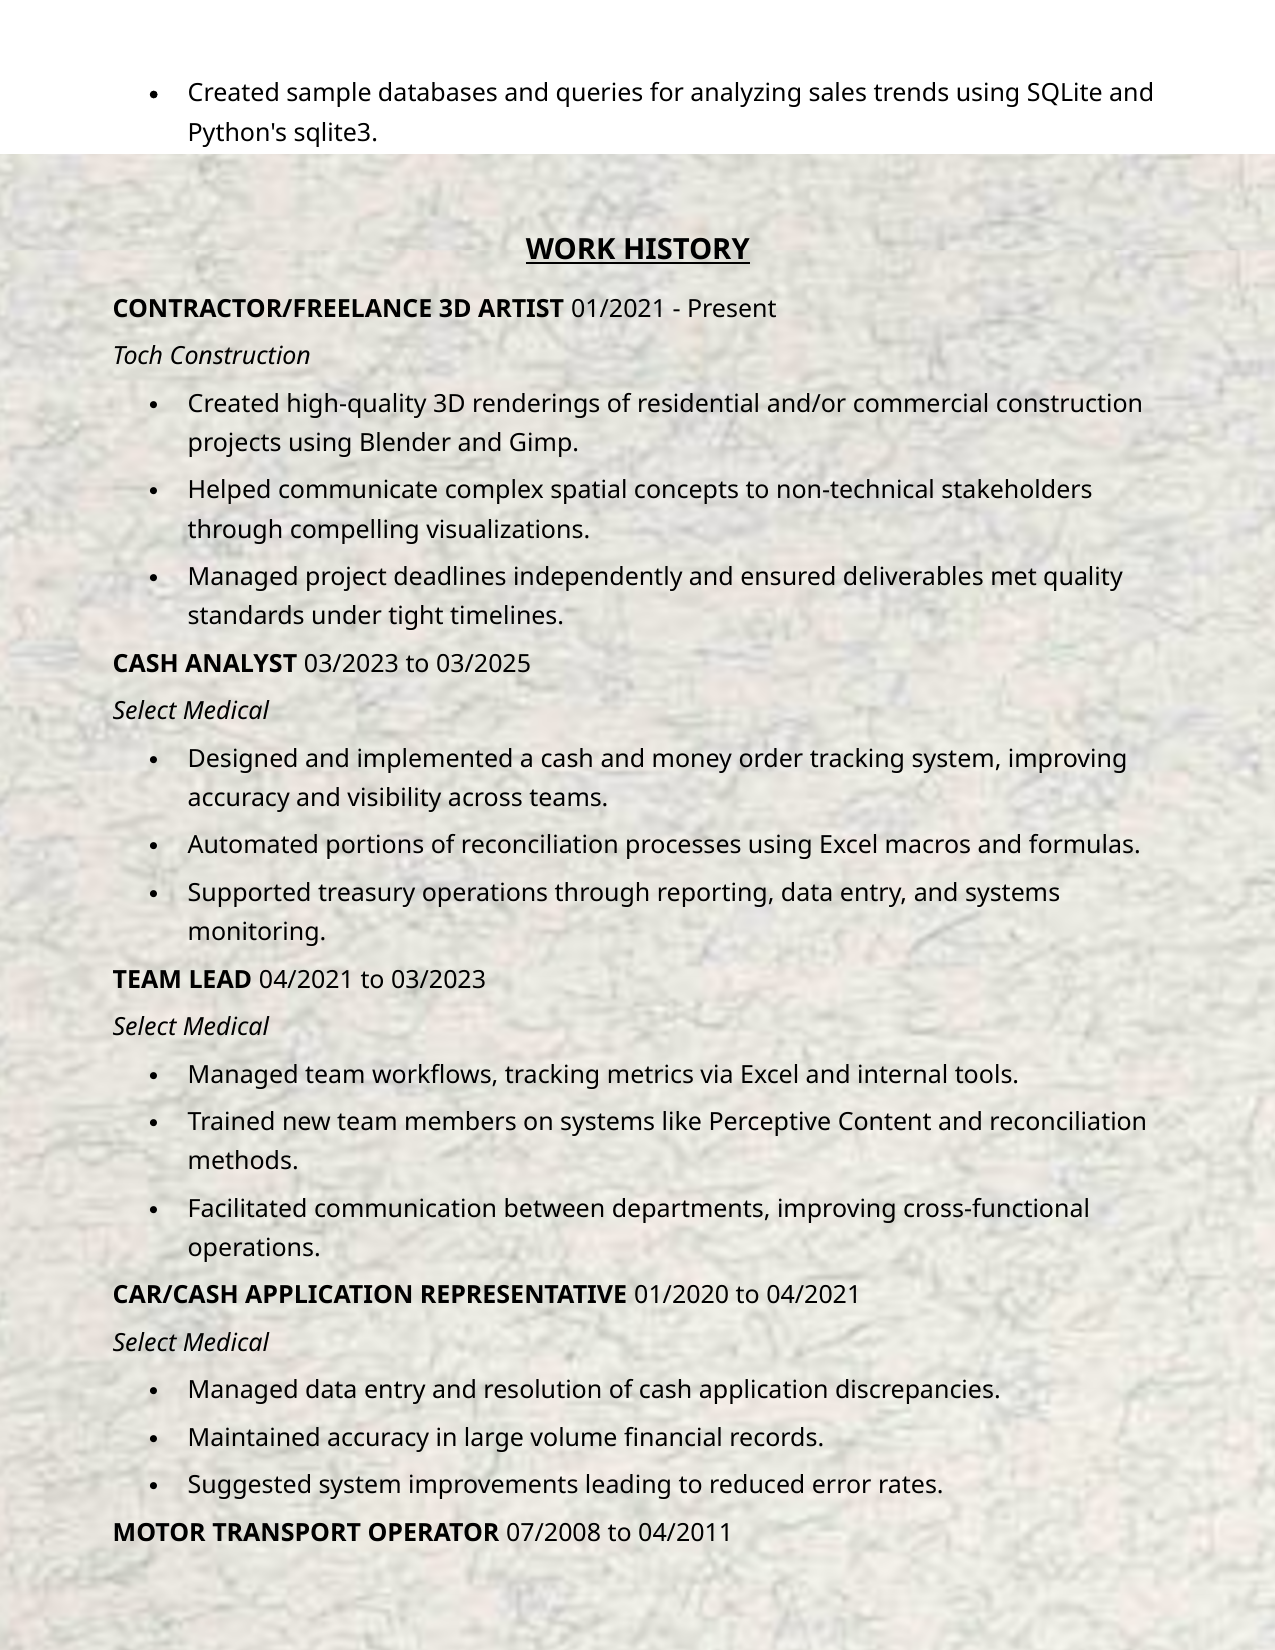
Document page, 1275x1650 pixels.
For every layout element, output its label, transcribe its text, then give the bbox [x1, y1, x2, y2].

list Automated portions of reconciliation processes using Excel macros and formulas. [150, 827, 1162, 861]
text Select Medical [112, 1324, 1162, 1359]
list Managed data entry and resolution of cash application discrepancies. [150, 1372, 1162, 1406]
text CAR/CASH APPLICATION REPRESENTATIVE 01/2020 to 04/2021 [112, 1277, 1162, 1311]
list Python's sqlite3. [187, 114, 1162, 148]
list Facilitated communication between departments, improving cross-functional operations. [150, 1190, 1162, 1264]
picture [0, 154, 1275, 1650]
list Suggested system improvements leading to reduced error rates. [150, 1467, 1162, 1501]
list Designed and implemented a cash and money order tracking system, improving accuracy and visibility across teams. [150, 740, 1162, 814]
list Managed team workflows, tracking metrics via Excel and internal tools. [150, 1056, 1162, 1090]
text TEAM LEAD 04/2021 to 03/2023 [112, 961, 1162, 995]
list Helped communicate complex spatial concepts to non-technical stakeholders through compelling visualizations. [150, 472, 1162, 545]
text Select Medical [112, 693, 1162, 727]
list Supported treasury operations through reporting, data entry, and systems monitoring. [150, 874, 1162, 948]
list Maintained accuracy in large volume financial records. [150, 1419, 1162, 1454]
text WORK HISTORY [112, 228, 1162, 268]
text CONTRACTOR/FREELANCE 3D ARTIST 01/2021 - Present [112, 290, 1162, 324]
list Created high-quality 3D renderings of residential and/or commercial construction projects using Blender and Gimp. [150, 385, 1162, 459]
text MOTOR TRANSPORT OPERATOR 07/2008 to 04/2011 [112, 1514, 1162, 1549]
text CASH ANALYST 03/2023 to 03/2025 [112, 645, 1162, 679]
list Created sample databases and queries for analyzing sales trends using SQLite and [150, 75, 1162, 109]
text Toch Construction [112, 338, 1162, 372]
list Trained new team members on systems like Perceptive Content and reconciliation methods. [150, 1104, 1162, 1177]
list Managed project deadlines independently and ensured deliverables met quality standards under tight timelines. [150, 559, 1162, 632]
text Select Medical [112, 1009, 1162, 1043]
